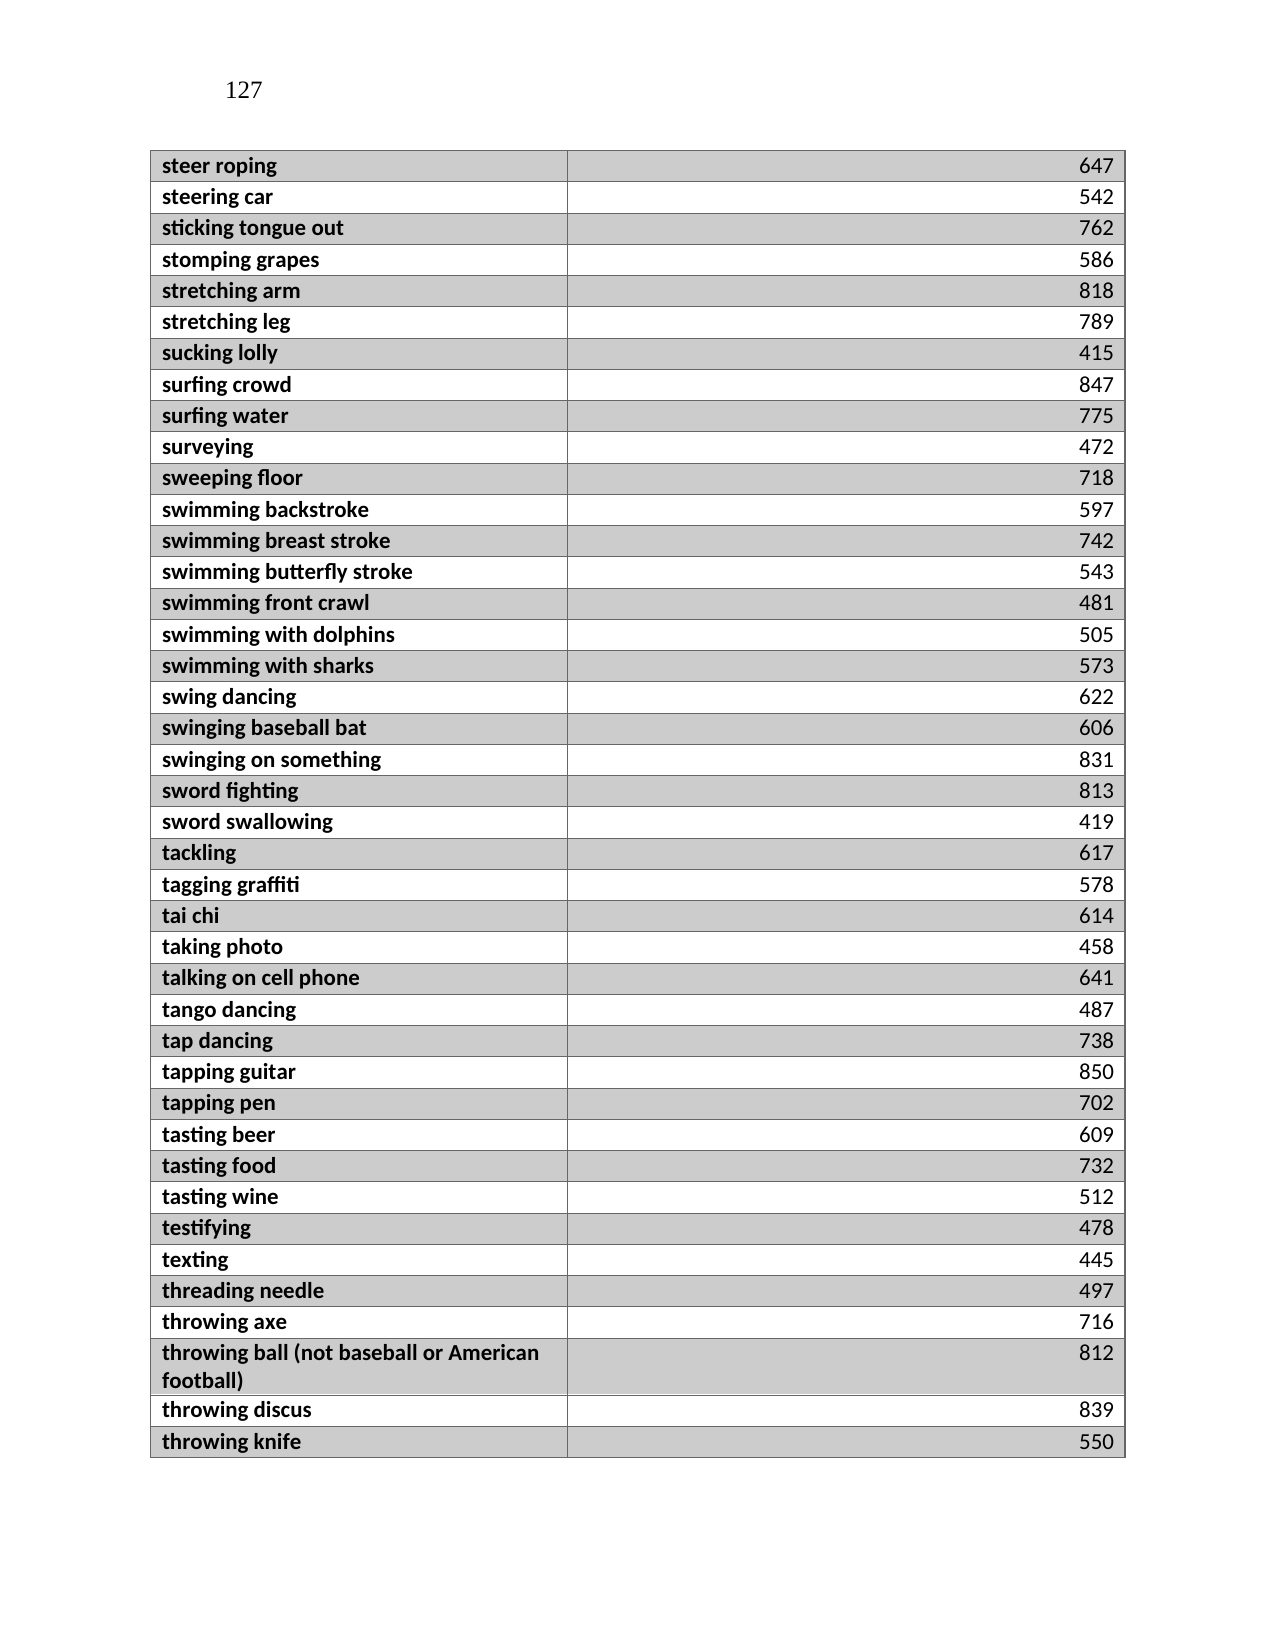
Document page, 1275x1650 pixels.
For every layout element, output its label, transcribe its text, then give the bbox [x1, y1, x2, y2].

table_cell tasting wine [151, 1182, 567, 1212]
table_cell talking on cell phone [151, 964, 567, 994]
table_cell swinging baseball bat [151, 714, 567, 744]
table_cell 497 [568, 1276, 1124, 1306]
table_cell swimming front crawl [151, 589, 567, 619]
table_cell 478 [568, 1214, 1124, 1244]
table_cell sword swallowing [151, 807, 567, 837]
table_cell 609 [568, 1120, 1124, 1150]
table_cell swimming breast stroke [151, 526, 567, 556]
table_cell stomping grapes [151, 245, 567, 275]
table_cell 702 [568, 1089, 1124, 1119]
table_cell sticking tongue out [151, 214, 567, 244]
table_cell texting [151, 1245, 567, 1275]
table_cell 812 [568, 1339, 1124, 1394]
table_cell 573 [568, 651, 1124, 681]
table_cell steering car [151, 182, 567, 212]
table_cell 419 [568, 807, 1124, 837]
table_cell 718 [568, 464, 1124, 494]
table_cell tasting food [151, 1151, 567, 1181]
table_cell 831 [568, 745, 1124, 775]
table_cell swimming backstroke [151, 495, 567, 525]
table_cell 647 [568, 151, 1124, 181]
table_cell tango dancing [151, 995, 567, 1025]
table_cell stretching arm [151, 276, 567, 306]
table_cell 606 [568, 714, 1124, 744]
table_cell 505 [568, 620, 1124, 650]
table_cell tasting beer [151, 1120, 567, 1150]
table_cell surfing crowd [151, 370, 567, 400]
table_cell taking photo [151, 932, 567, 962]
table_cell 818 [568, 276, 1124, 306]
table_cell 789 [568, 307, 1124, 337]
table_cell 716 [568, 1307, 1124, 1337]
table_cell 813 [568, 776, 1124, 806]
table_cell surveying [151, 432, 567, 462]
table_cell tackling [151, 839, 567, 869]
table_cell 597 [568, 495, 1124, 525]
table_cell 738 [568, 1026, 1124, 1056]
table_cell stretching leg [151, 307, 567, 337]
table_cell 445 [568, 1245, 1124, 1275]
table_cell sweeping floor [151, 464, 567, 494]
table_cell swing dancing [151, 682, 567, 712]
table_cell tapping pen [151, 1089, 567, 1119]
table_cell 762 [568, 214, 1124, 244]
table_cell 850 [568, 1057, 1124, 1087]
table_cell throwing discus [151, 1396, 567, 1426]
table_cell 458 [568, 932, 1124, 962]
table_cell 614 [568, 901, 1124, 931]
table_cell 742 [568, 526, 1124, 556]
table_cell throwing ball (not baseball or American football) [151, 1339, 567, 1394]
table_cell sword fighting [151, 776, 567, 806]
table_cell throwing axe [151, 1307, 567, 1337]
table_cell 578 [568, 870, 1124, 900]
table_cell 622 [568, 682, 1124, 712]
table_cell 732 [568, 1151, 1124, 1181]
table_cell swimming butterfly stroke [151, 557, 567, 587]
table_cell 542 [568, 182, 1124, 212]
table_cell tapping guitar [151, 1057, 567, 1087]
table_cell 839 [568, 1396, 1124, 1426]
table_cell 543 [568, 557, 1124, 587]
table_cell tai chi [151, 901, 567, 931]
table_cell tap dancing [151, 1026, 567, 1056]
table_cell swimming with dolphins [151, 620, 567, 650]
table_cell 512 [568, 1182, 1124, 1212]
table_cell tagging graffiti [151, 870, 567, 900]
table_cell 586 [568, 245, 1124, 275]
table_cell swinging on something [151, 745, 567, 775]
table_cell swimming with sharks [151, 651, 567, 681]
table_cell sucking lolly [151, 339, 567, 369]
table_cell surfing water [151, 401, 567, 431]
table_cell 550 [568, 1427, 1124, 1457]
table_cell threading needle [151, 1276, 567, 1306]
table_cell testifying [151, 1214, 567, 1244]
table_cell 617 [568, 839, 1124, 869]
table_cell 472 [568, 432, 1124, 462]
table_cell steer roping [151, 151, 567, 181]
table_cell 487 [568, 995, 1124, 1025]
table_cell 415 [568, 339, 1124, 369]
table_cell 481 [568, 589, 1124, 619]
table_cell 641 [568, 964, 1124, 994]
table_cell 775 [568, 401, 1124, 431]
table_cell throwing knife [151, 1427, 567, 1457]
table_cell 847 [568, 370, 1124, 400]
